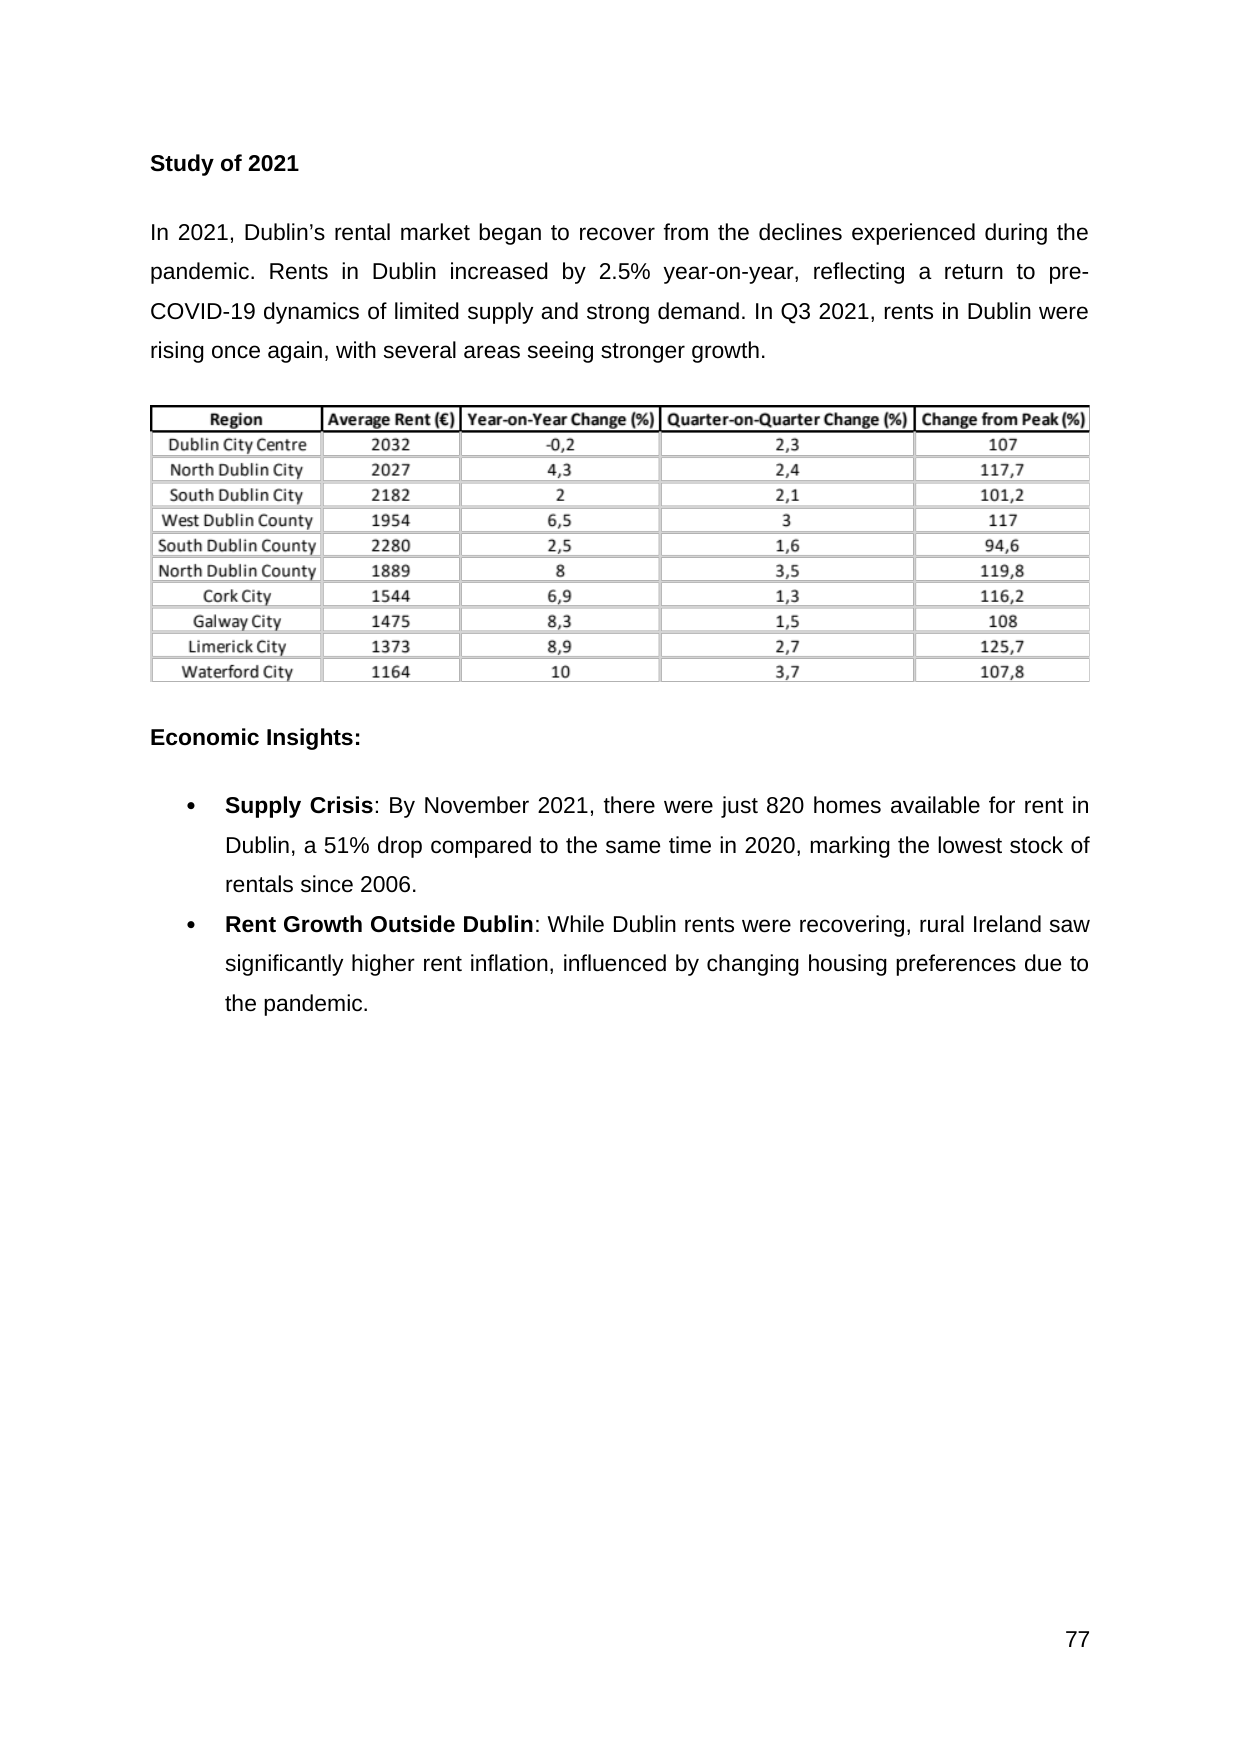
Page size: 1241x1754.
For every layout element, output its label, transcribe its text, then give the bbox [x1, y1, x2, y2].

text Study of 2021 [150, 150, 1090, 176]
list Rent Growth Outside Dublin: While Dublin rents were recovering, rural Ireland saw significantly higher rent inflation, influenced by changing housing preferences due to the pandemic. [187, 911, 1090, 1016]
text In 2021, Dublin’s rental market began to recover from the declines experienced during the pandemic. Rents in Dublin increased by 2.5% year-on-year, reflecting a return to pre-COVID-19 dynamics of limited supply and strong demand. In Q3 2021, rents in Dublin were rising once again, with several areas seeing stronger growth. [150, 219, 1090, 363]
text Economic Insights: [150, 723, 1090, 750]
list Supply Crisis: By November 2021, there were just 820 homes available for rent in Dublin, a 51% drop compared to the same time in 2020, marking the lowest stock of rentals since 2006. [187, 792, 1090, 897]
